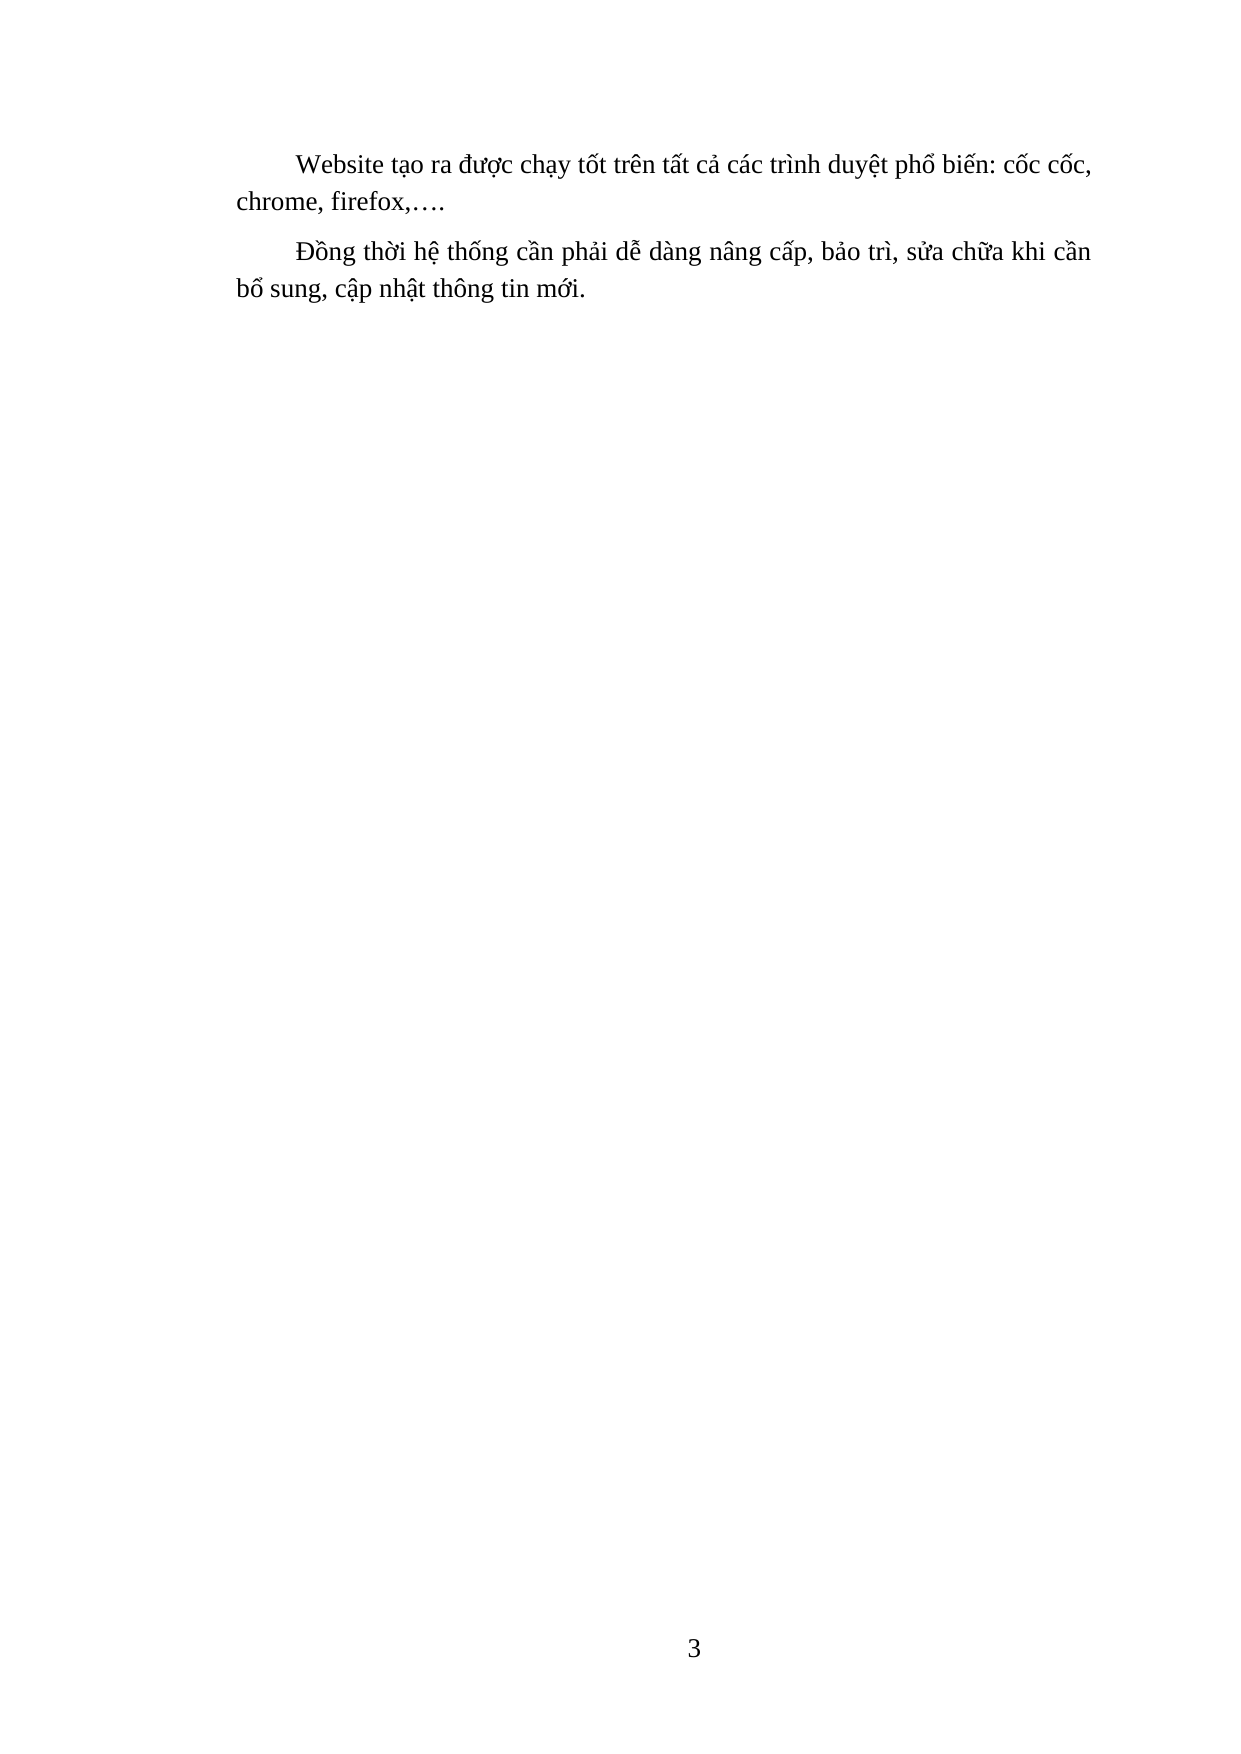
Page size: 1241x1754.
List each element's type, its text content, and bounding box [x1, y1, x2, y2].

text Website tạo ra được chạy tốt trên tất cả các trình duyệt phổ biến: cốc cốc, chrome, firefox,…. [236, 148, 1092, 216]
text Đồng thời hệ thống cần phải dễ dàng nâng cấp, bảo trì, sửa chữa khi cần bổ sung, cập nhật thông tin mới. [236, 235, 1092, 303]
